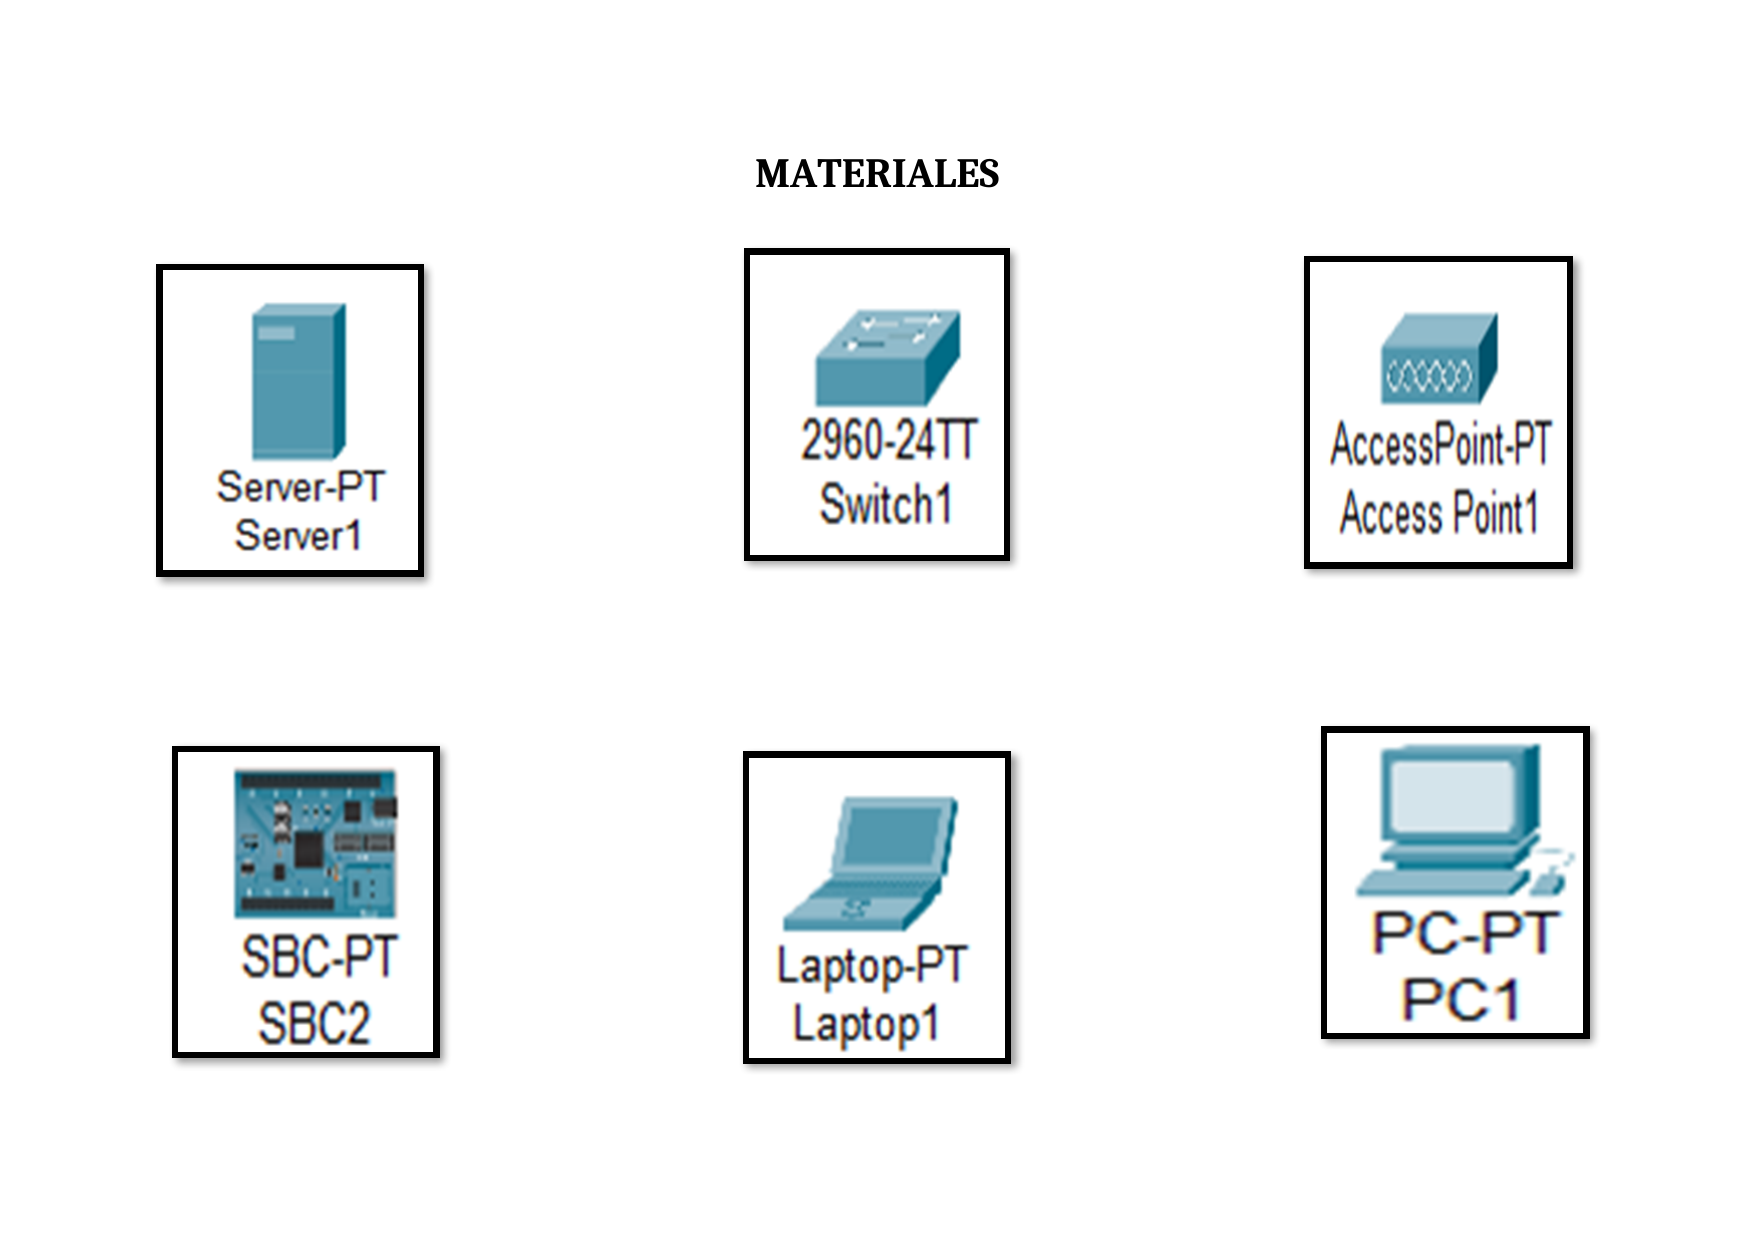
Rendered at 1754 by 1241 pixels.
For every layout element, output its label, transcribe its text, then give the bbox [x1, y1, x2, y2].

picture [163, 270, 418, 570]
picture [1327, 733, 1583, 1033]
picture [749, 758, 1005, 1058]
text MATERIALES [150, 150, 1604, 198]
picture [1310, 262, 1567, 562]
picture [750, 255, 1004, 555]
picture [178, 752, 433, 1052]
